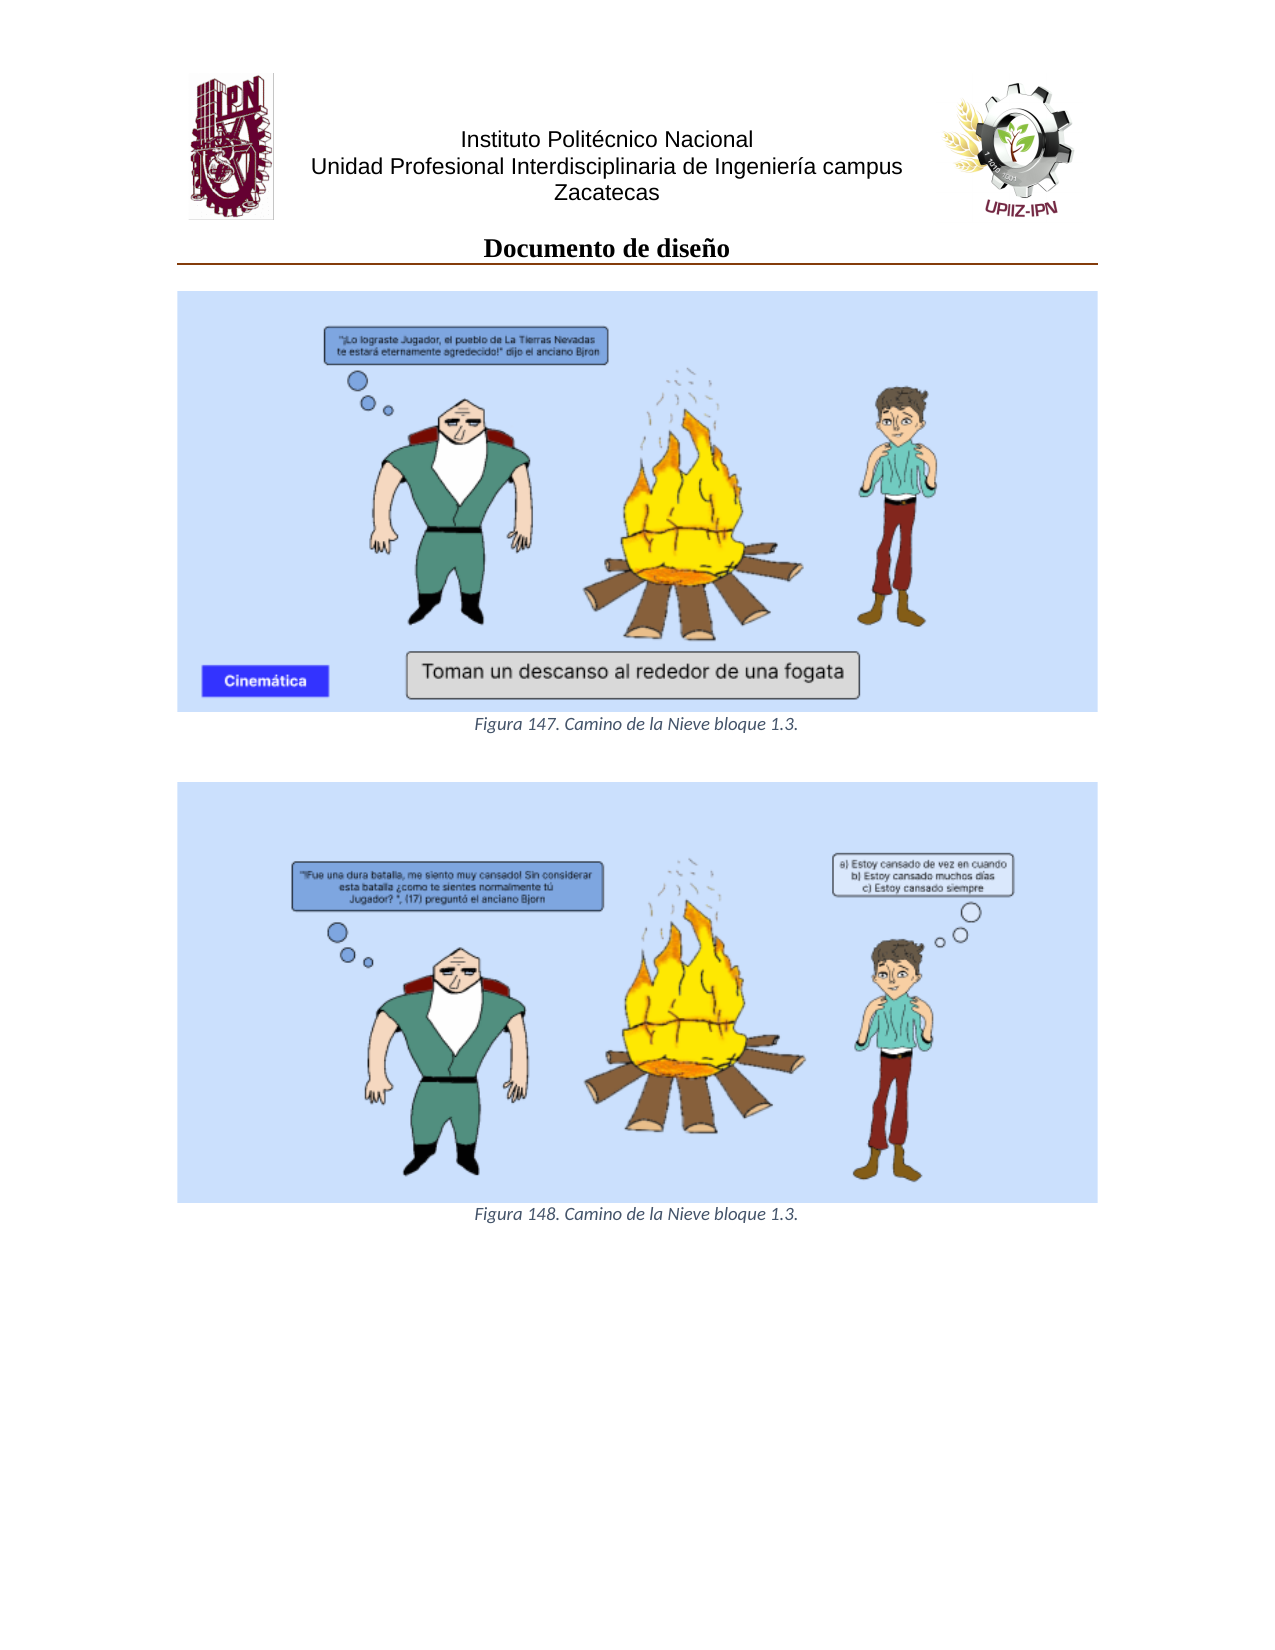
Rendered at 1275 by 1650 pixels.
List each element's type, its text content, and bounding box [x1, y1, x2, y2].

picture [177, 782, 1098, 1203]
picture [936, 73, 1083, 223]
picture [188, 73, 274, 220]
picture [177, 291, 1098, 712]
text Figura 147. Camino de la Nieve bloque 1.3. [177, 712, 1098, 735]
text Figura 148. Camino de la Nieve bloque 1.3. [177, 1203, 1098, 1225]
